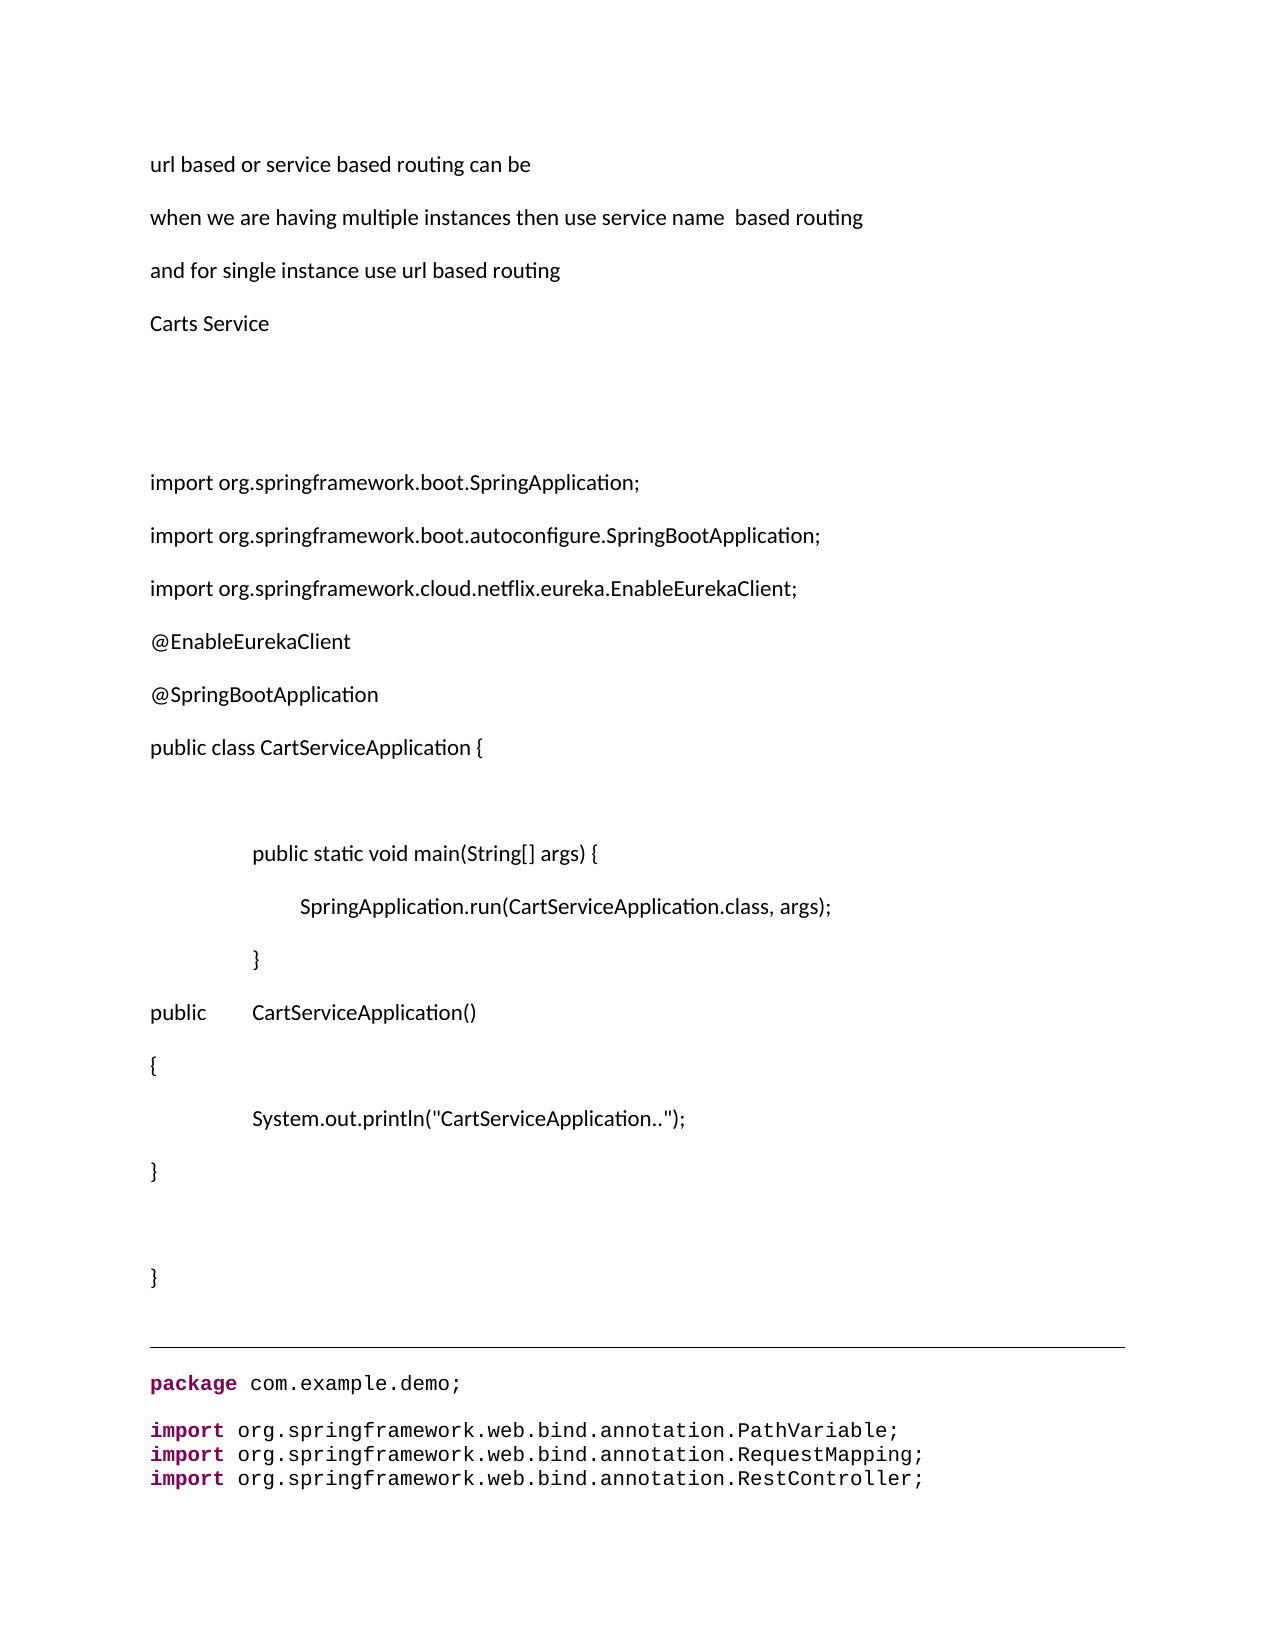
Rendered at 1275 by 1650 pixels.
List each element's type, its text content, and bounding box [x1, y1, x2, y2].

text @SpringBootApplication [150, 680, 1125, 708]
text import org.springframework.web.bind.annotation.RestController; [150, 1468, 1125, 1491]
text when we are having multiple instances then use service name based routing [150, 203, 1125, 231]
text package com.example.demo; [150, 1373, 1125, 1397]
text @EnableEurekaClient [150, 627, 1125, 655]
text and for single instance use url based routing [150, 256, 1125, 284]
text } [150, 945, 1125, 973]
text import org.springframework.web.bind.annotation.RequestMapping; [150, 1444, 1125, 1468]
text public class CartServiceApplication { [150, 733, 1125, 761]
text { [150, 1051, 1125, 1079]
text } [150, 1263, 1125, 1291]
text import org.springframework.boot.autoconfigure.SpringBootApplication; [150, 521, 1125, 549]
text Carts Service [150, 309, 1125, 337]
text SpringApplication.run(CartServiceApplication.class, args); [150, 892, 1125, 920]
text import org.springframework.boot.SpringApplication; [150, 468, 1125, 496]
text import org.springframework.web.bind.annotation.PathVariable; [150, 1420, 1125, 1444]
text url based or service based routing can be [150, 150, 1125, 178]
text System.out.println("CartServiceApplication.."); [150, 1104, 1125, 1132]
text public CartServiceApplication() [150, 998, 1125, 1026]
text import org.springframework.cloud.netflix.eureka.EnableEurekaClient; [150, 574, 1125, 602]
text } [150, 1157, 1125, 1185]
text public static void main(String[] args) { [150, 839, 1125, 867]
